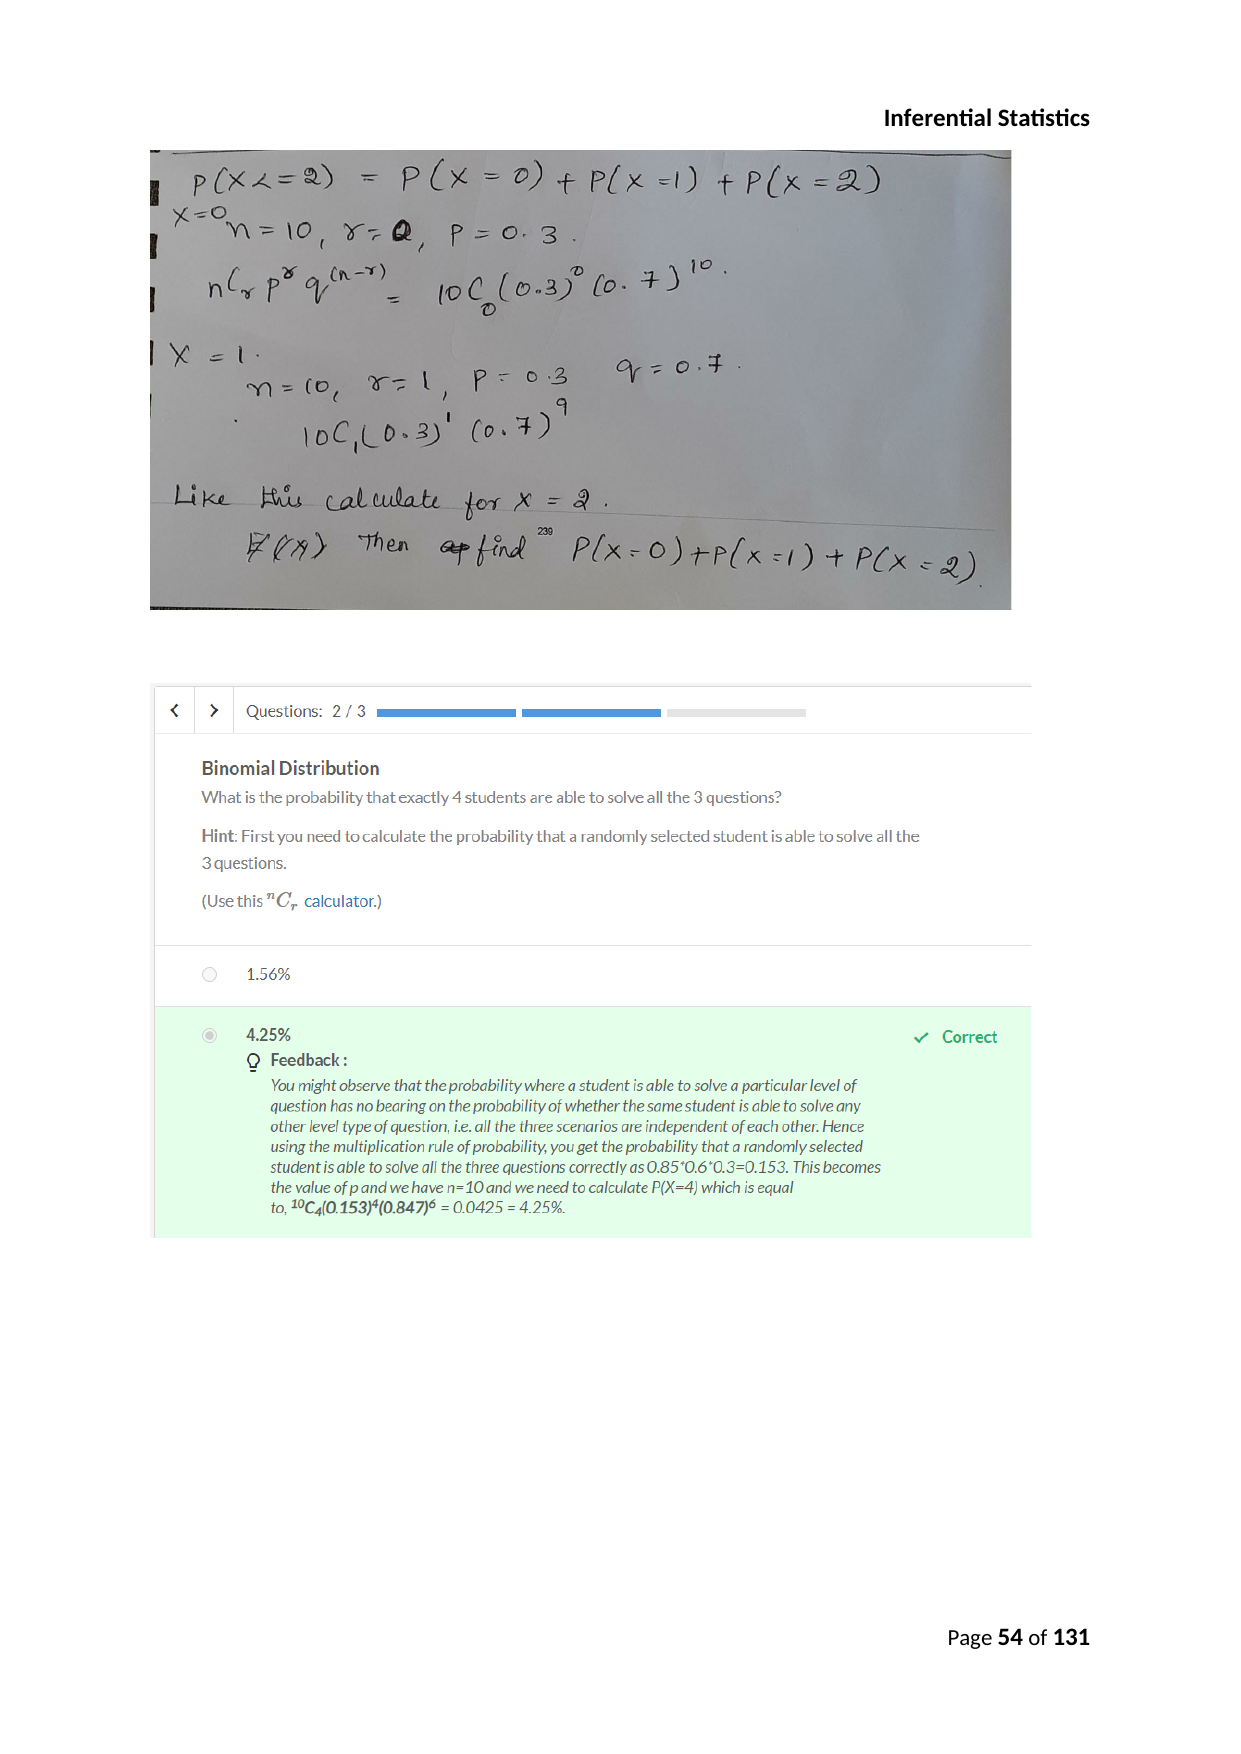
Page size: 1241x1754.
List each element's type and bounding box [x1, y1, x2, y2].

picture [150, 150, 1012, 610]
picture [150, 683, 1032, 1238]
